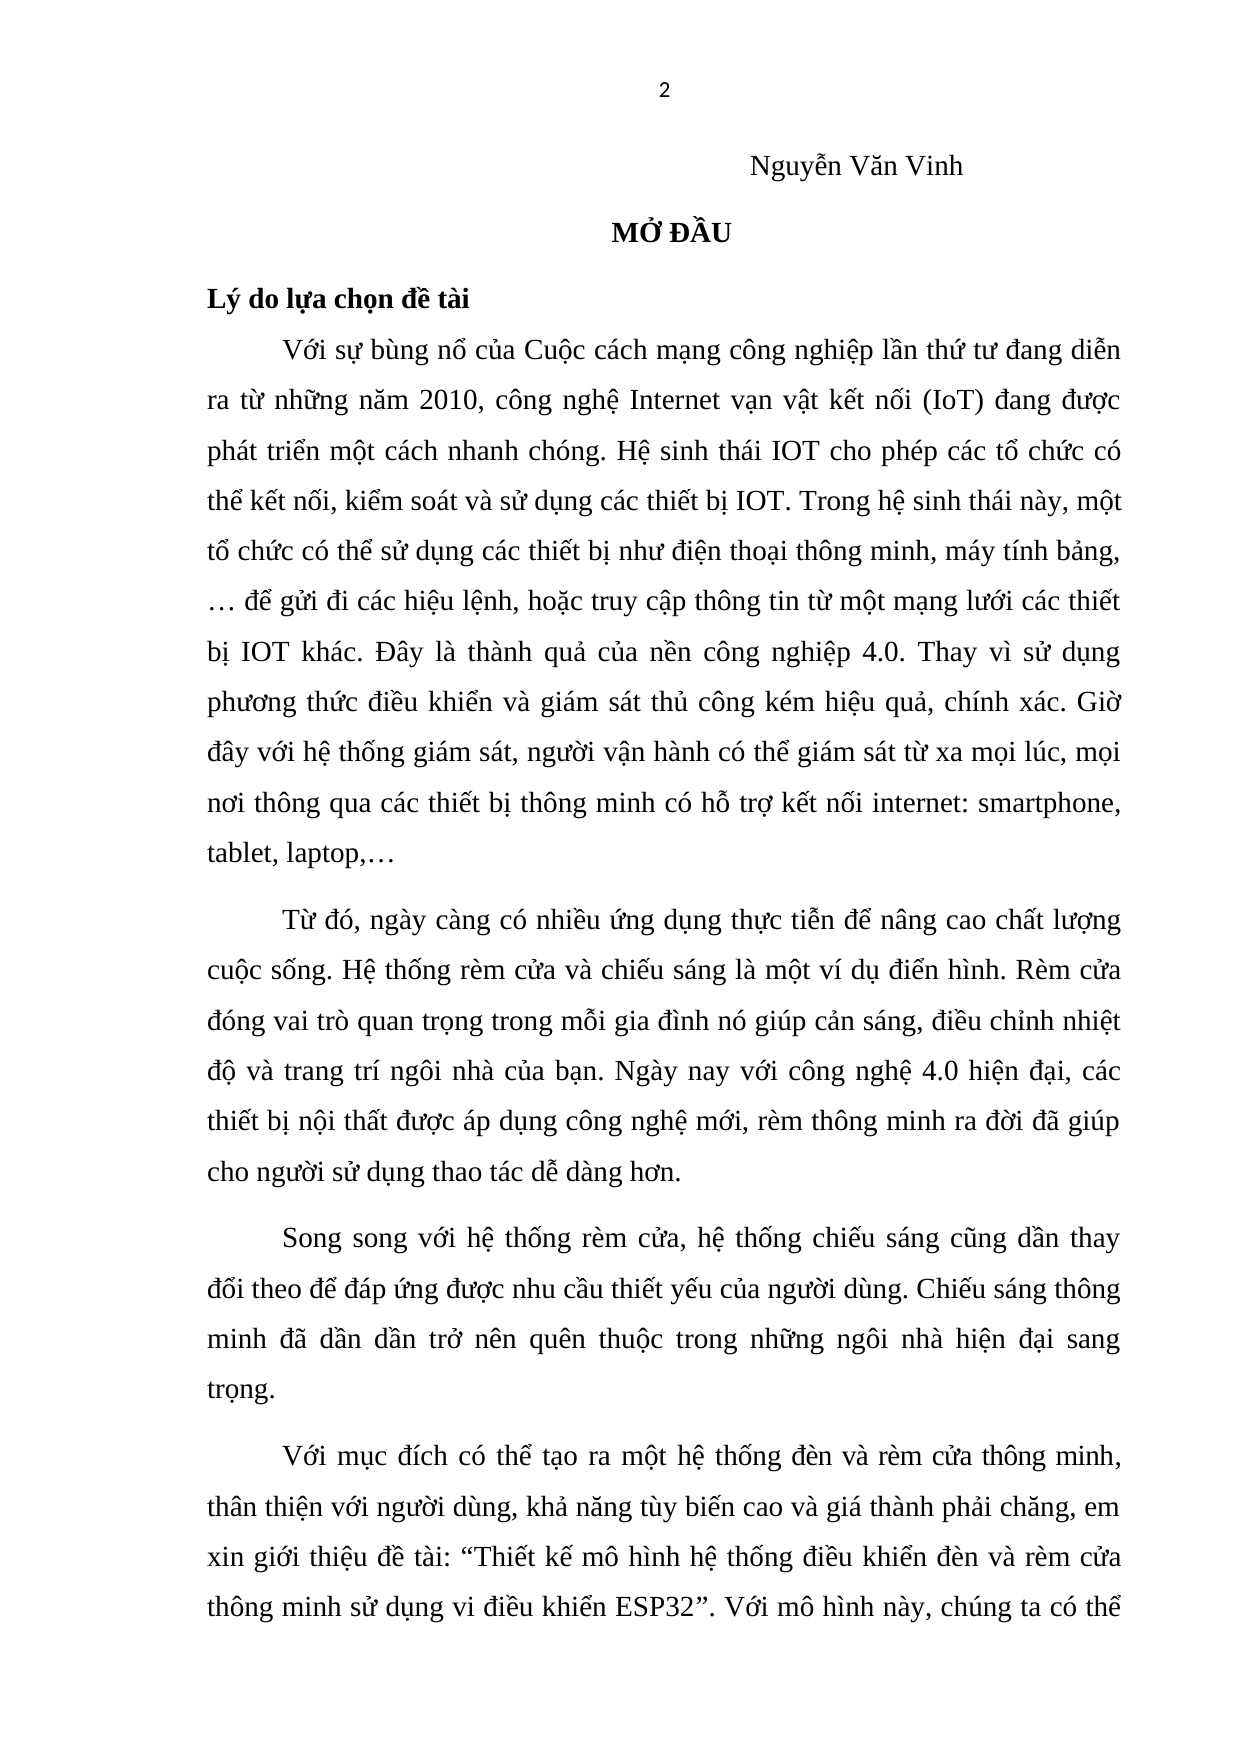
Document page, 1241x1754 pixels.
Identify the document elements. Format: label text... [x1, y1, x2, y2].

text Nguyễn Văn Vinh [582, 148, 1122, 181]
text MỞ ĐẦU [222, 215, 1122, 248]
list Lý do lựa chọn đề tài [207, 282, 1122, 315]
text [207, 1438, 1122, 1623]
text Song song với hệ thống rèm cửa, hệ thống chiếu sáng cũng dần thay đổi theo để đáp ứng được nhu cầu thiết yếu của người dùng. Chiếu sáng thông minh đã dần dần trở nên quên thuộc trong những ngôi nhà hiện đại sang trọng. [207, 1221, 1122, 1405]
text Từ đó, ngày càng có nhiều ứng dụng thực tiễn để nâng cao chất lượng cuộc sống. Hệ thống rèm cửa và chiếu sáng là một ví dụ điển hình. Rèm cửa đóng vai trò quan trọng trong mỗi gia đình nó giúp cản sáng, điều chỉnh nhiệt độ và trang trí ngôi nhà của bạn. Ngày nay với công nghệ 4.0 hiện đại, các thiết bị nội thất được áp dụng công nghệ mới, rèm thông minh ra đời đã giúp cho người sử dụng thao tác dễ dàng hơn. [207, 902, 1122, 1187]
text Với sự bùng nổ của Cuộc cách mạng công nghiệp lần thứ tư đang diễn ra từ những năm 2010, công nghệ Internet vạn vật kết nối (IoT) đang được phát triển một cách nhanh chóng. Hệ sinh thái IOT cho phép các tổ chức có thể kết nối, kiểm soát và sử dụng các thiết bị IOT. Trong hệ sinh thái này, một tổ chức có thể sử dụng các thiết bị như điện thoại thông minh, máy tính bảng, … để gửi đi các hiệu lệnh, hoặc truy cập thông tin từ một mạng lưới các thiết bị IOT khác. Đây là thành quả của nền công nghiệp 4.0. Thay vì sử dụng phương thức điều khiển và giám sát thủ công kém hiệu quả, chính xác. Giờ đây với hệ thống giám sát, người vận hành có thể giám sát từ xa mọi lúc, mọi nơi thông qua các thiết bị thông minh có hỗ trợ kết nối internet: smartphone, tablet, laptop,… [207, 332, 1122, 869]
